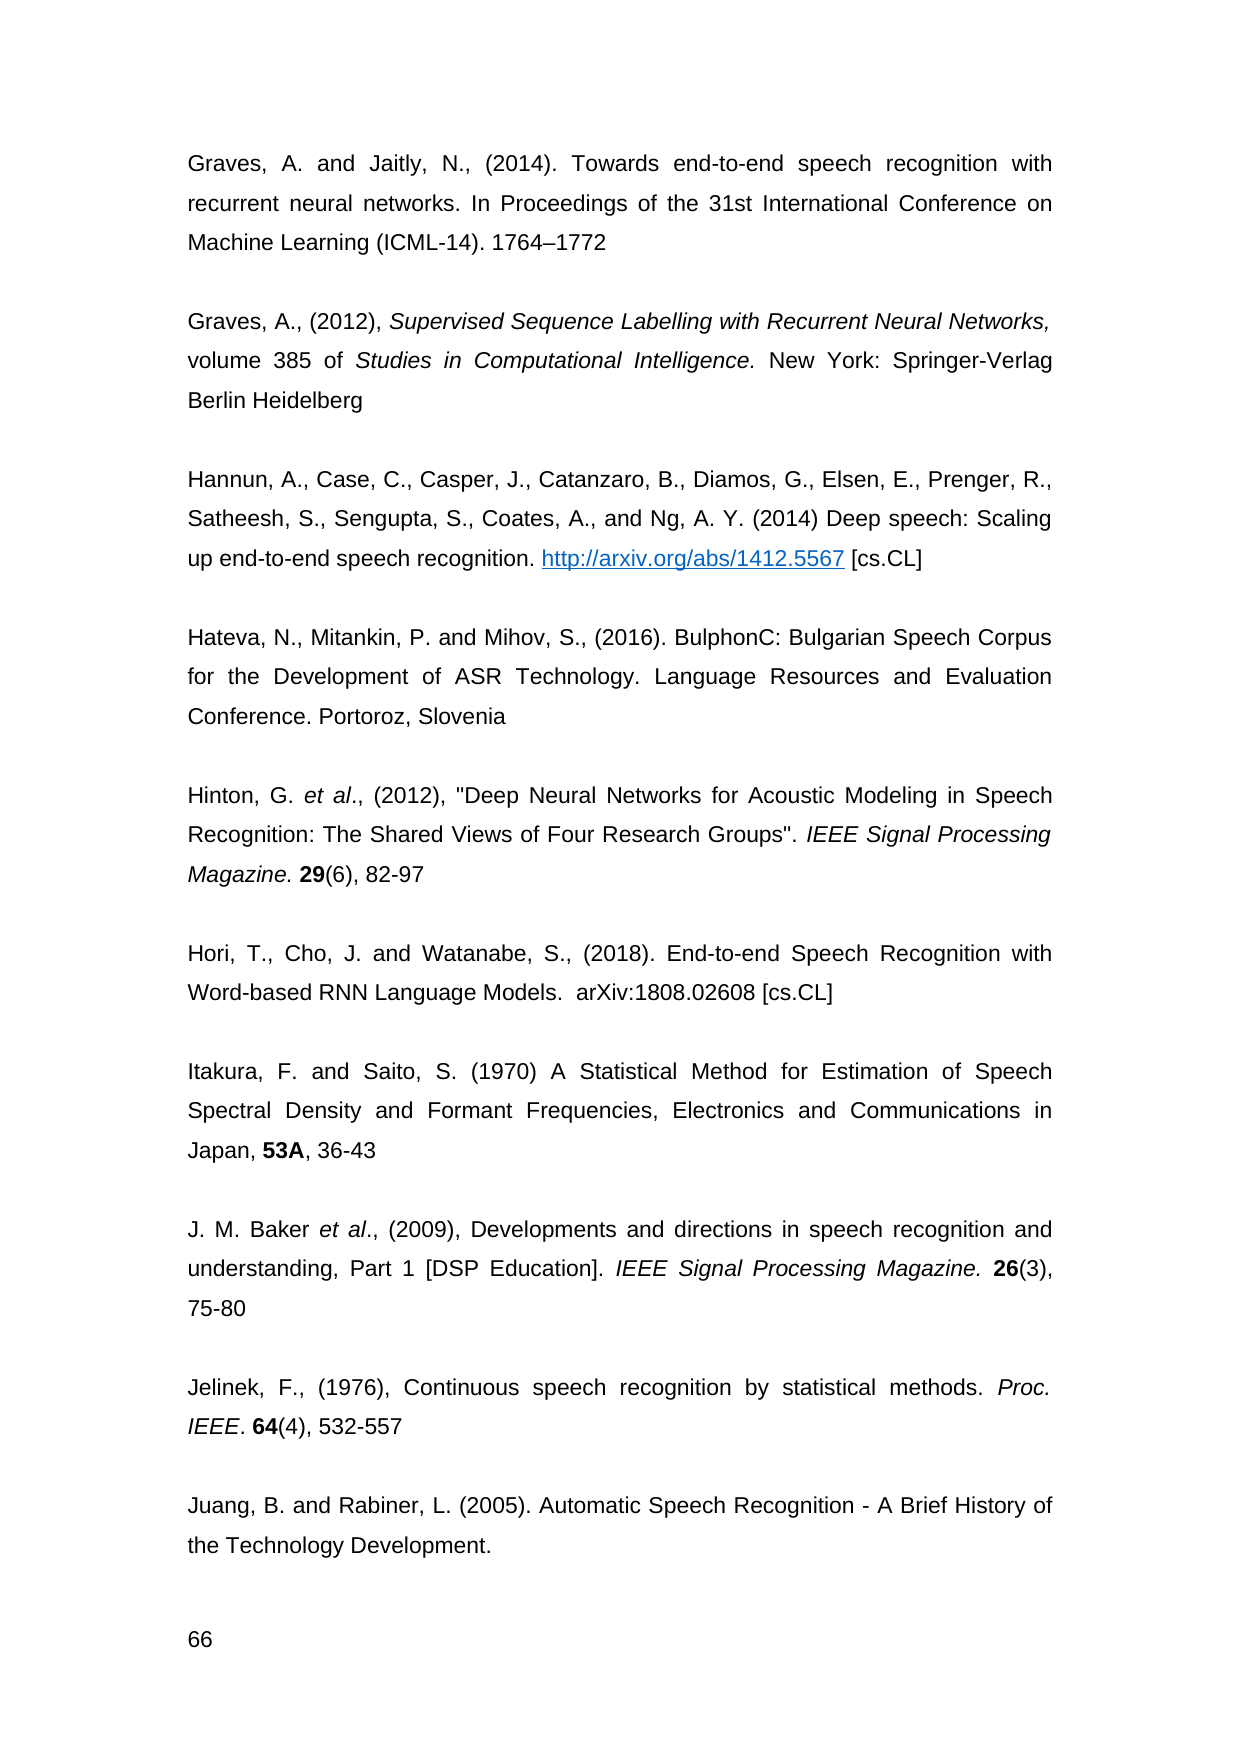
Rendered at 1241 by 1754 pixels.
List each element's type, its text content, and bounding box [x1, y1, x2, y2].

text Jelinek, F., (1976), Continuous speech recognition by statistical methods. Proc. IEEE. 64(4), 532-557 [187, 1374, 1053, 1440]
text Graves, A. and Jaitly, N., (2014). Towards end-to-end speech recognition with recurrent neural networks. In Proceedings of the 31st International Conference on Machine Learning (ICML-14). 1764–1772 [187, 150, 1053, 255]
text Juang, B. and Rabiner, L. (2005). Automatic Speech Recognition - A Brief History of the Technology Development. [187, 1492, 1053, 1558]
text Hinton, G. et al., (2012), "Deep Neural Networks for Acoustic Modeling in Speech Recognition: The Shared Views of Four Research Groups". IEEE Signal Processing Magazine. 29(6), 82-97 [187, 782, 1053, 887]
text Hannun, A., Case, C., Casper, J., Catanzaro, B., Diamos, G., Elsen, E., Prenger, R., Satheesh, S., Sengupta, S., Coates, A., and Ng, A. Y. (2014) Deep speech: Scaling up end-to-end speech recognition. http://arxiv.org/abs/1412.5567 [cs.CL] [187, 466, 1053, 571]
text Hateva, N., Mitankin, P. and Mihov, S., (2016). BulphonC: Bulgarian Speech Corpus for the Development of ASR Technology. Language Resources and Evaluation Conference. Portoroz, Slovenia [187, 624, 1053, 729]
text J. M. Baker et al., (2009), Developments and directions in speech recognition and understanding, Part 1 [DSP Education]. IEEE Signal Processing Magazine. 26(3), 75-80 [187, 1216, 1053, 1321]
text Hori, T., Cho, J. and Watanabe, S., (2018). End-to-end Speech Recognition with Word-based RNN Language Models. arXiv:1808.02608 [cs.CL] [187, 939, 1053, 1005]
text Graves, A., (2012), Supervised Sequence Labelling with Recurrent Neural Networks, volume 385 of Studies in Computational Intelligence. New York: Springer-Verlag Berlin Heidelberg [187, 308, 1053, 413]
text Itakura, F. and Saito, S. (1970) A Statistical Method for Estimation of Speech Spectral Density and Formant Frequencies, Electronics and Communications in Japan, 53A, 36-43 [187, 1058, 1053, 1163]
